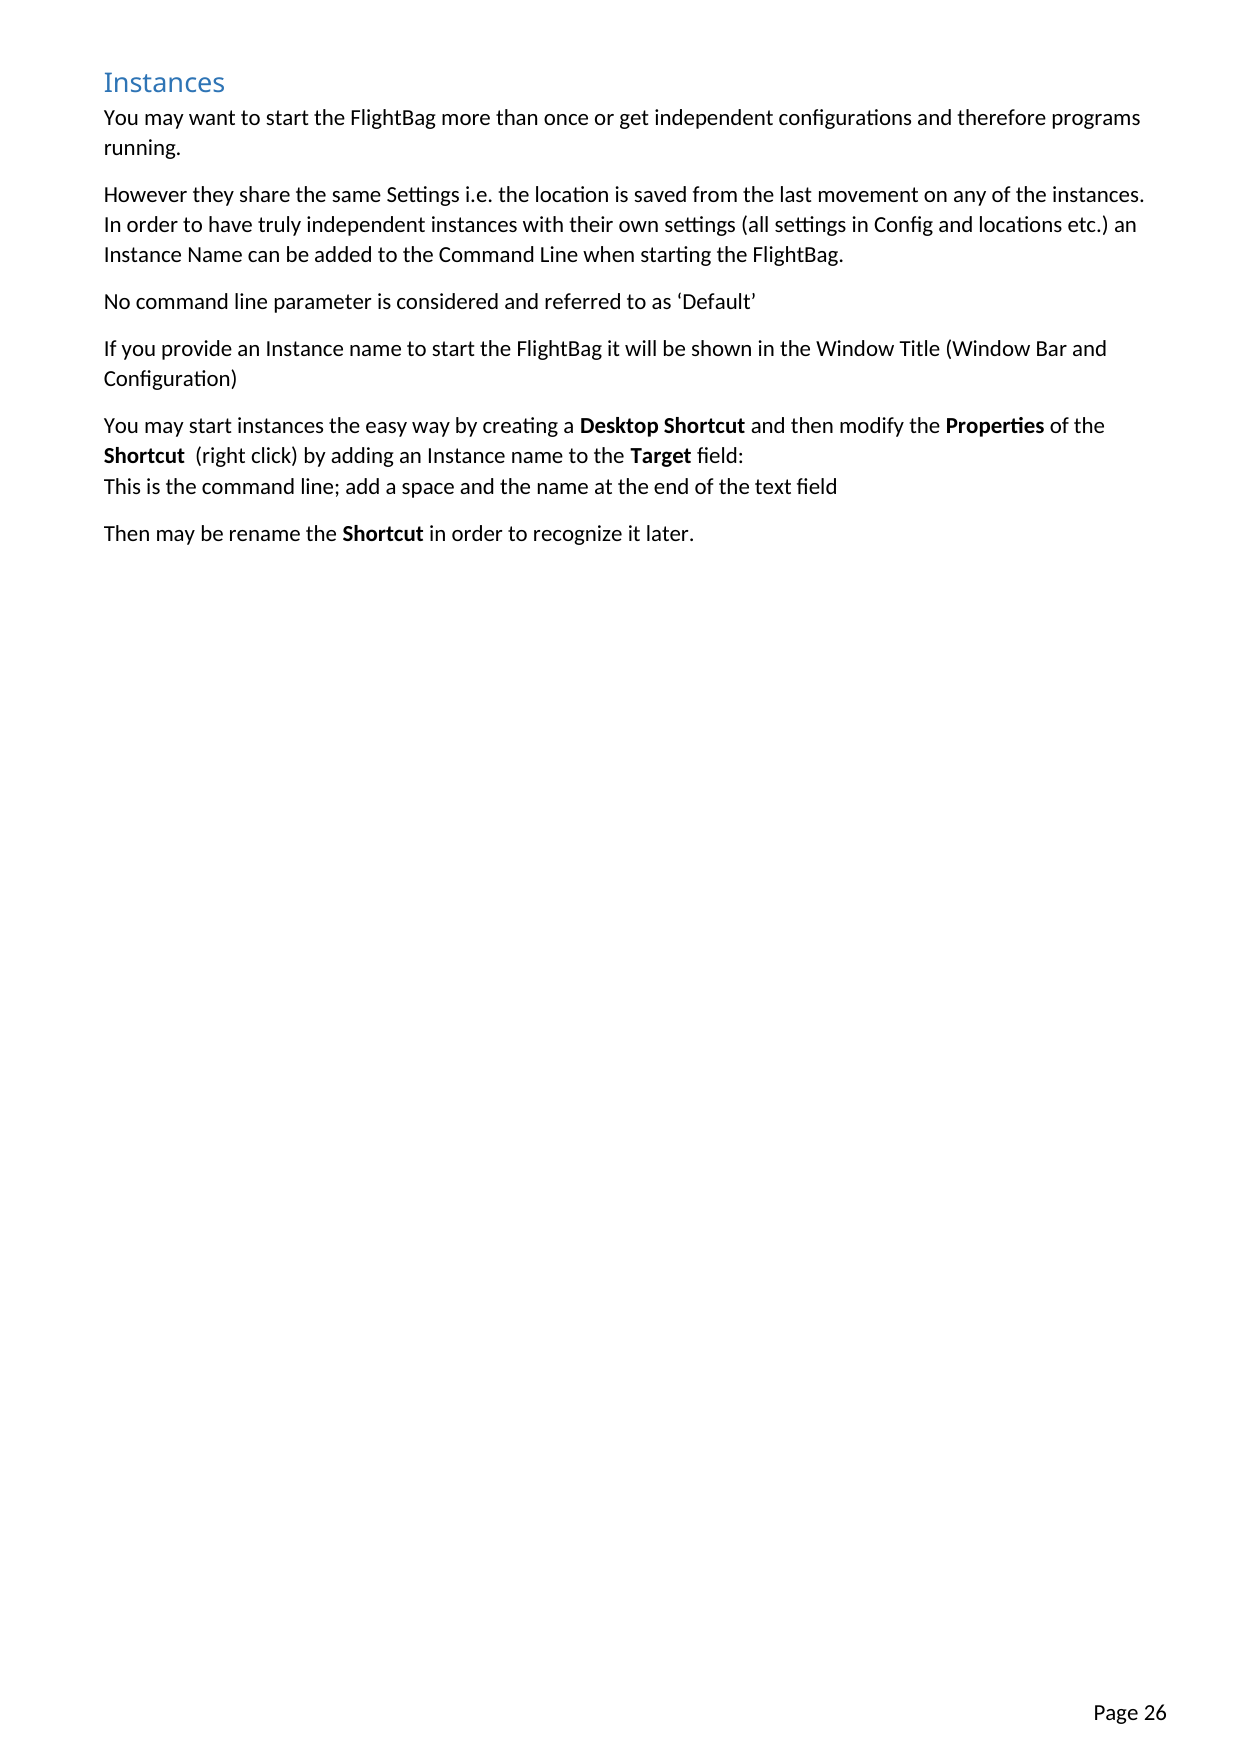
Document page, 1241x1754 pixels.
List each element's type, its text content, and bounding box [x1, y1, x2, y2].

text However they share the same Settings i.e. the location is saved from the last movement on any of the instances. In order to have truly independent instances with their own settings (all settings in Config and locations etc.) an Instance Name can be added to the Command Line when starting the FlightBag. [103, 180, 1167, 268]
text If you provide an Instance name to start the FlightBag it will be shown in the Window Title (Window Bar and Configuration) [103, 334, 1167, 392]
text You may want to start the FlightBag more than once or get independent configurations and therefore programs running. [103, 103, 1167, 161]
subtitle Instances [103, 63, 1167, 100]
text No command line parameter is considered and referred to as ‘Default’ [103, 287, 1167, 315]
text Then may be rename the Shortcut in order to recognize it later. [103, 519, 1167, 547]
text You may start instances the easy way by creating a Desktop Shortcut and then modify the Properties of the Shortcut (right click) by adding an Instance name to the Target field: This is the command line; add a space and the name at the end of the text field [103, 411, 1167, 500]
